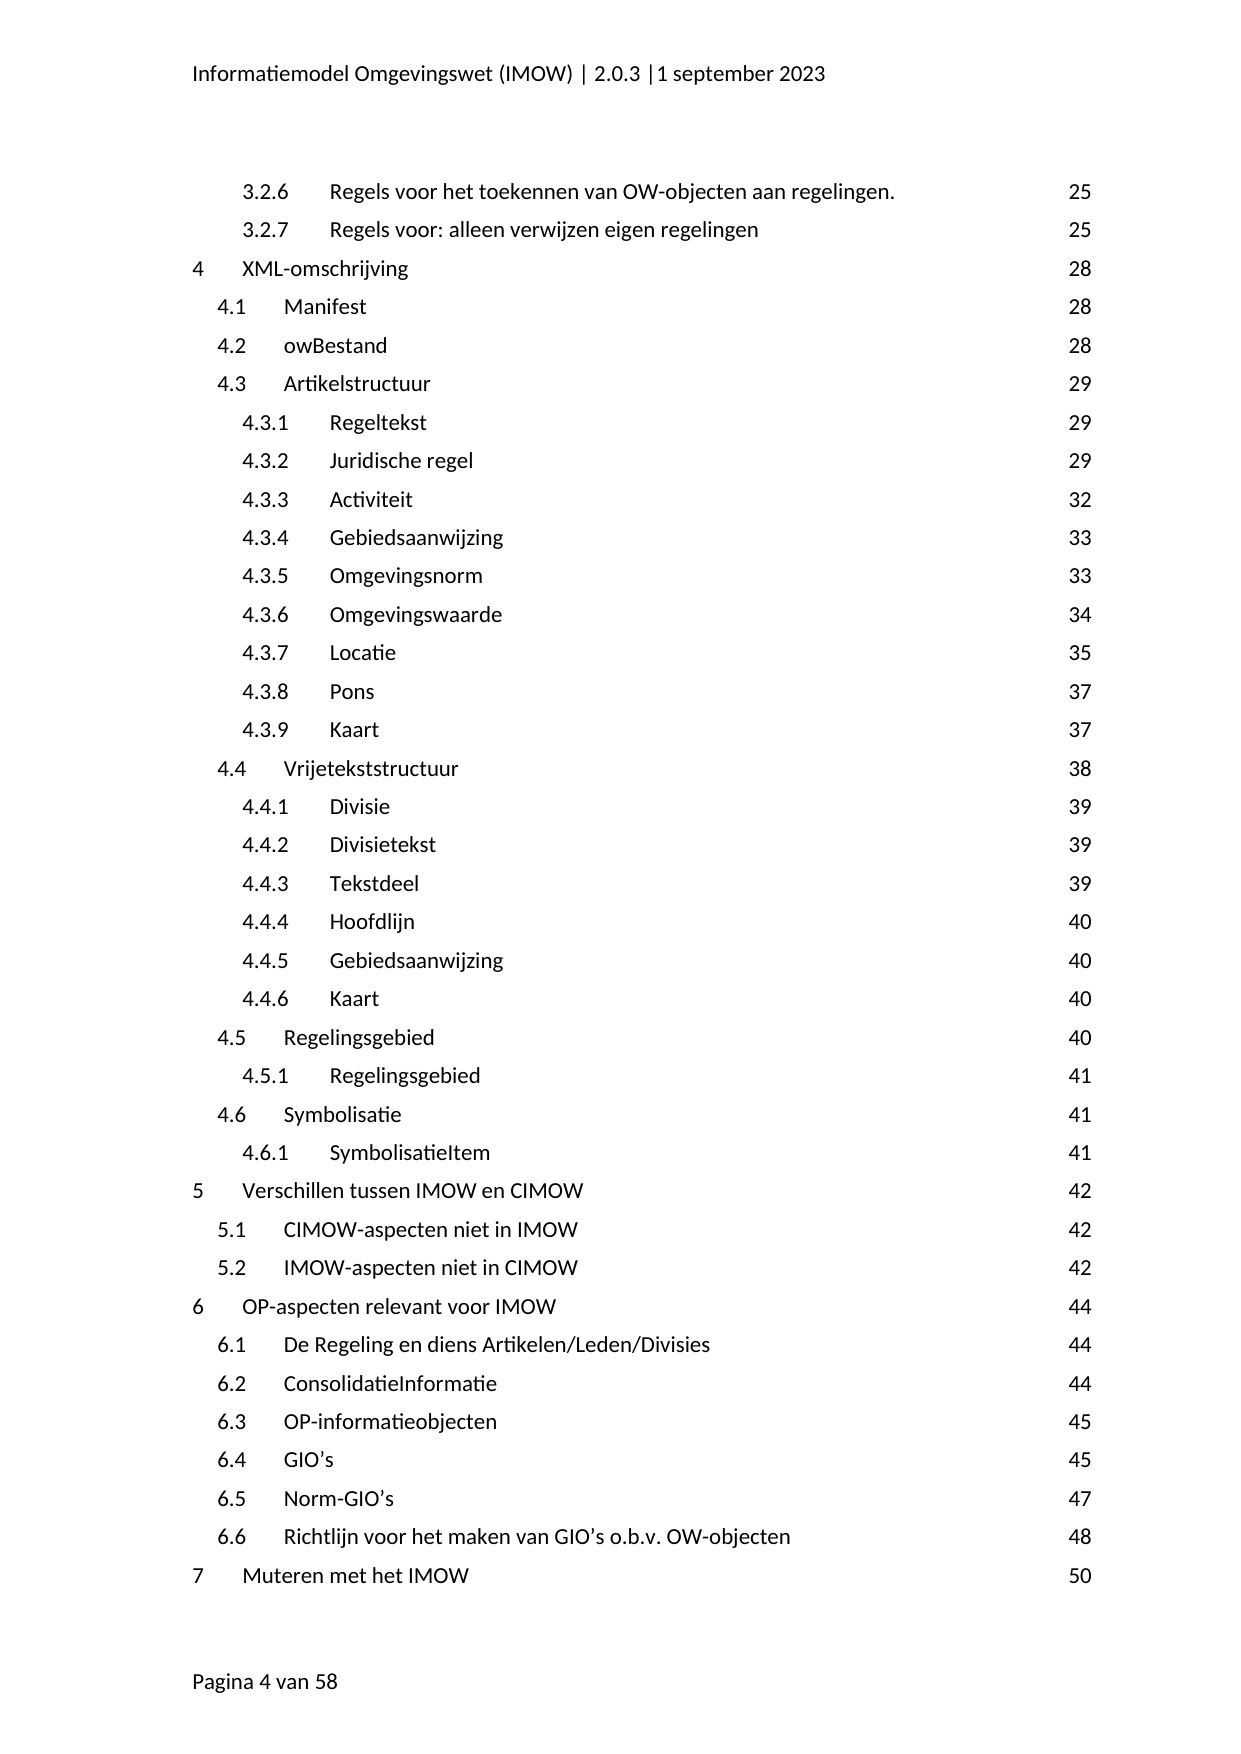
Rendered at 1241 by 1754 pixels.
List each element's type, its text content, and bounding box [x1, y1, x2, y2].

text 6 OP-aspecten relevant voor IMOW 44 [192, 1292, 1092, 1320]
text 4.6 Symbolisatie 41 [217, 1100, 1092, 1128]
text 4.1 Manifest 28 [217, 292, 1092, 321]
text 6.5 Norm-GIO’s 47 [217, 1484, 1092, 1512]
text 4.3.1 Regeltekst 29 [242, 408, 1092, 436]
text 4.3 Artikelstructuur 29 [217, 369, 1092, 397]
text 4.5 Regelingsgebied 40 [217, 1023, 1092, 1051]
text 6.1 De Regeling en diens Artikelen/Leden/Divisies 44 [217, 1330, 1092, 1358]
text 5.2 IMOW-aspecten niet in CIMOW 42 [217, 1253, 1092, 1281]
text 5.1 CIMOW-aspecten niet in IMOW 42 [217, 1215, 1092, 1243]
text 4.3.5 Omgevingsnorm 33 [242, 562, 1092, 589]
text 4 XML-omschrijving 28 [192, 254, 1092, 282]
text 4.3.8 Pons 37 [242, 677, 1092, 705]
text 4.3.4 Gebiedsaanwijzing 33 [242, 523, 1092, 551]
text 4.4.3 Tekstdeel 39 [242, 869, 1092, 897]
text 6.6 Richtlijn voor het maken van GIO’s o.b.v. OW-objecten 48 [217, 1522, 1092, 1551]
text 4.4.6 Kaart 40 [242, 984, 1092, 1012]
text 3.2.6 Regels voor het toekennen van OW-objecten aan regelingen. 25 [242, 177, 1092, 205]
text 4.3.2 Juridische regel 29 [242, 446, 1092, 474]
text 4.3.3 Activiteit 32 [242, 485, 1092, 513]
text 7 Muteren met het IMOW 50 [192, 1561, 1092, 1589]
text 4.3.7 Locatie 35 [242, 638, 1092, 666]
text 5 Verschillen tussen IMOW en CIMOW 42 [192, 1177, 1092, 1204]
text 4.2 owBestand 28 [217, 331, 1092, 359]
text 4.3.6 Omgevingswaarde 34 [242, 600, 1092, 628]
text 4.5.1 Regelingsgebied 41 [242, 1061, 1092, 1089]
text 3.2.7 Regels voor: alleen verwijzen eigen regelingen 25 [242, 216, 1092, 244]
text 6.4 GIO’s 45 [217, 1446, 1092, 1474]
text 4.4.4 Hoofdlijn 40 [242, 907, 1092, 936]
text 4.6.1 SymbolisatieItem 41 [242, 1138, 1092, 1166]
text 4.4 Vrijetekststructuur 38 [217, 754, 1092, 782]
text 6.2 ConsolidatieInformatie 44 [217, 1369, 1092, 1397]
text 4.4.2 Divisietekst 39 [242, 831, 1092, 859]
text 4.4.1 Divisie 39 [242, 792, 1092, 820]
text 4.3.9 Kaart 37 [242, 715, 1092, 743]
text 4.4.5 Gebiedsaanwijzing 40 [242, 946, 1092, 974]
text 6.3 OP-informatieobjecten 45 [217, 1407, 1092, 1435]
